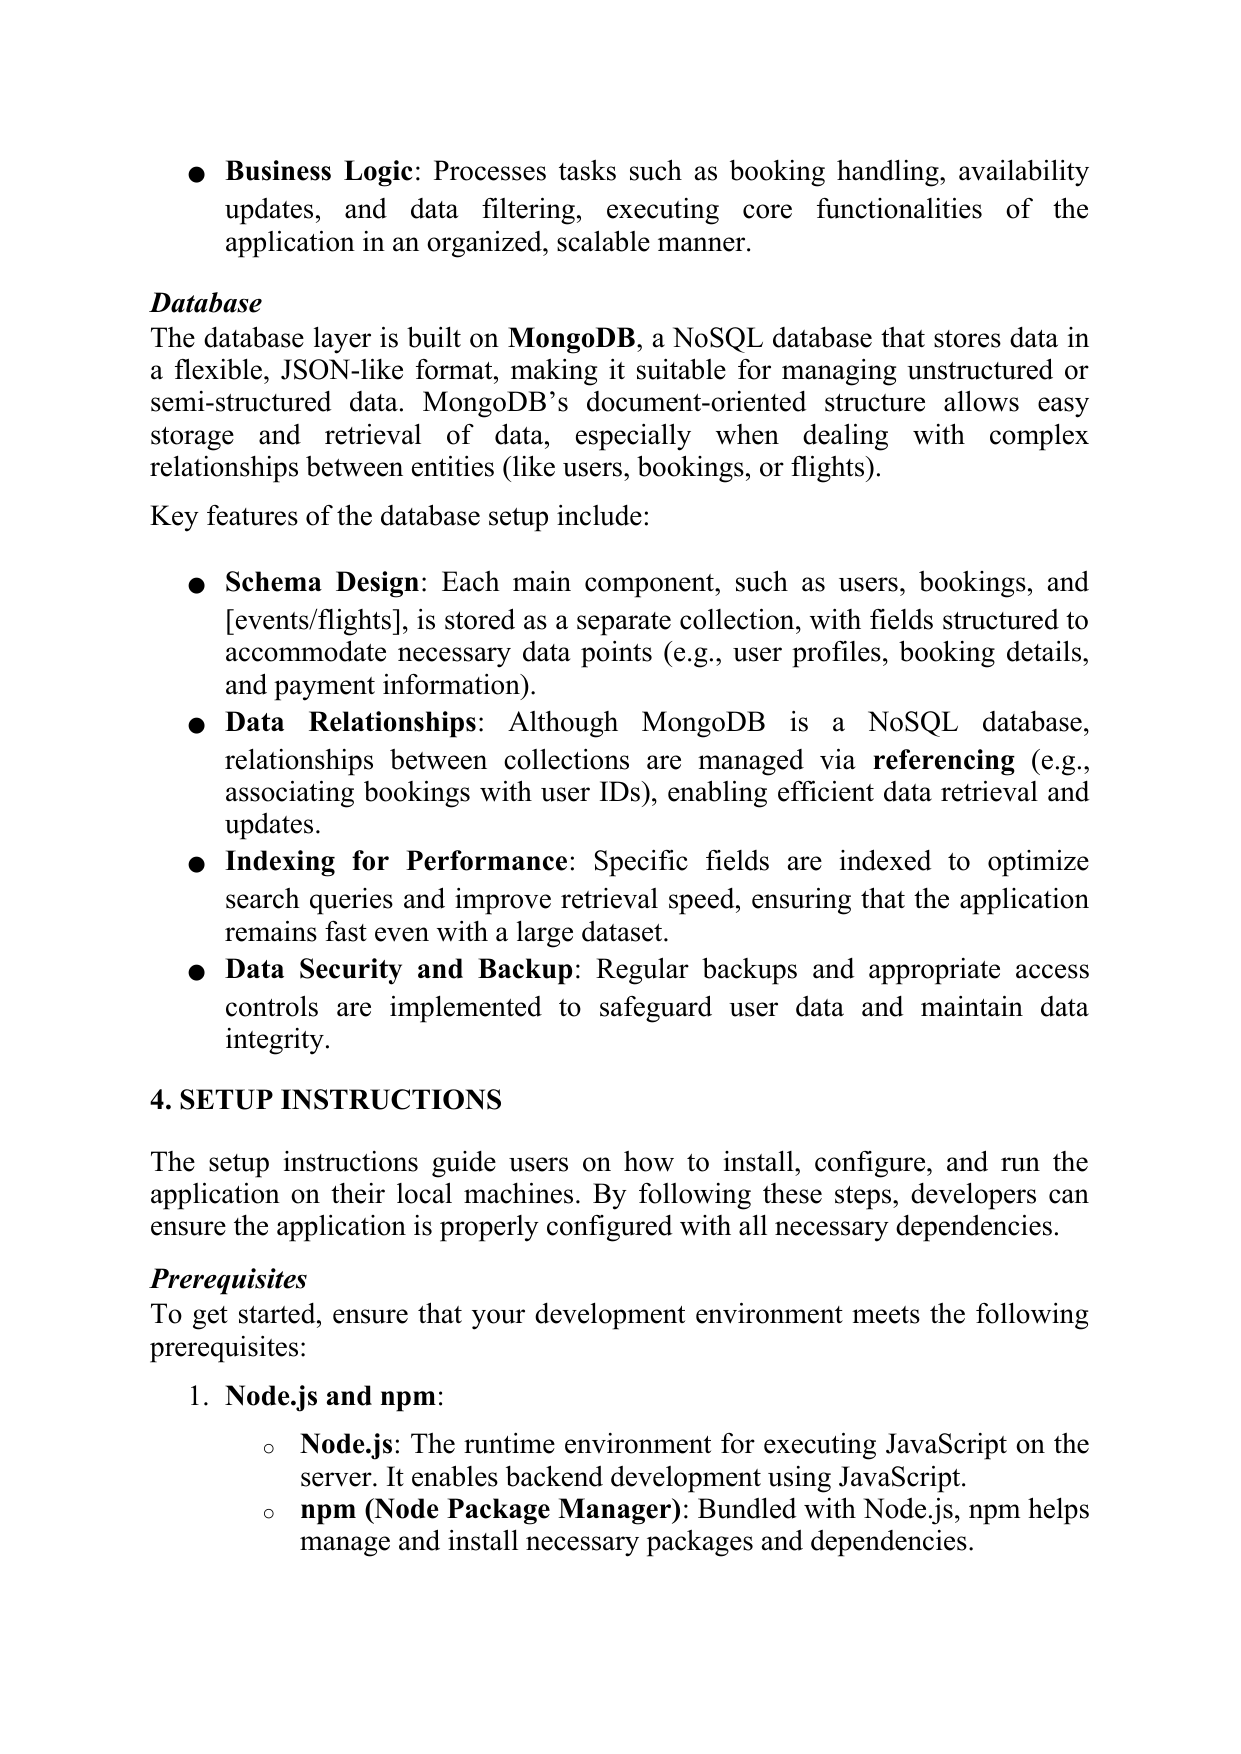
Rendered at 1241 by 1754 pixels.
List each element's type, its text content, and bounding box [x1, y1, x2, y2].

list Node.js and npm: [187, 1379, 1090, 1411]
list npm (Node Package Manager): Bundled with Node.js, npm helps manage and install necessary packages and dependencies. [262, 1492, 1090, 1557]
list Indexing for Performance: Specific fields are indexed to optimize search queries and improve retrieval speed, ensuring that the application remains fast even with a large dataset. [187, 840, 1090, 947]
list Schema Design: Each main component, such as users, bookings, and [events/flights], is stored as a separate collection, with fields structured to accommodate necessary data points (e.g., user profiles, booking details, and payment information). [187, 561, 1090, 700]
text 4. SETUP INSTRUCTIONS [150, 1084, 1090, 1116]
text The database layer is built on MongoDB, a NoSQL database that stores data in a flexible, JSON-like format, making it suitable for managing unstructured or semi-structured data. MongoDB’s document-oriented structure allows easy storage and retrieval of data, especially when dealing with complex relationships between entities (like users, bookings, or flights). [150, 321, 1090, 483]
text The setup instructions guide users on how to install, configure, and run the application on their local machines. By following these steps, developers can ensure the application is properly configured with all necessary dependencies. [150, 1145, 1090, 1242]
list Data Security and Backup: Regular backups and appropriate access controls are implemented to safeguard user data and maintain data integrity. [187, 947, 1090, 1054]
subtitle Prerequisites [150, 1263, 1090, 1295]
list Data Relationships: Although MongoDB is a NoSQL database, relationships between collections are managed via referencing (e.g., associating bookings with user IDs), enabling efficient data retrieval and updates. [187, 700, 1090, 840]
text Key features of the database setup include: [150, 499, 1090, 532]
subtitle Database [150, 286, 1090, 319]
list Business Logic: Processes tasks such as booking handling, availability updates, and data filtering, executing core functionalities of the application in an organized, scalable manner. [187, 150, 1090, 257]
list Node.js: The runtime environment for executing JavaScript on the server. It enables backend development using JavaScript. [262, 1428, 1090, 1492]
text To get started, ensure that your development environment meets the following prerequisites: [150, 1298, 1090, 1362]
